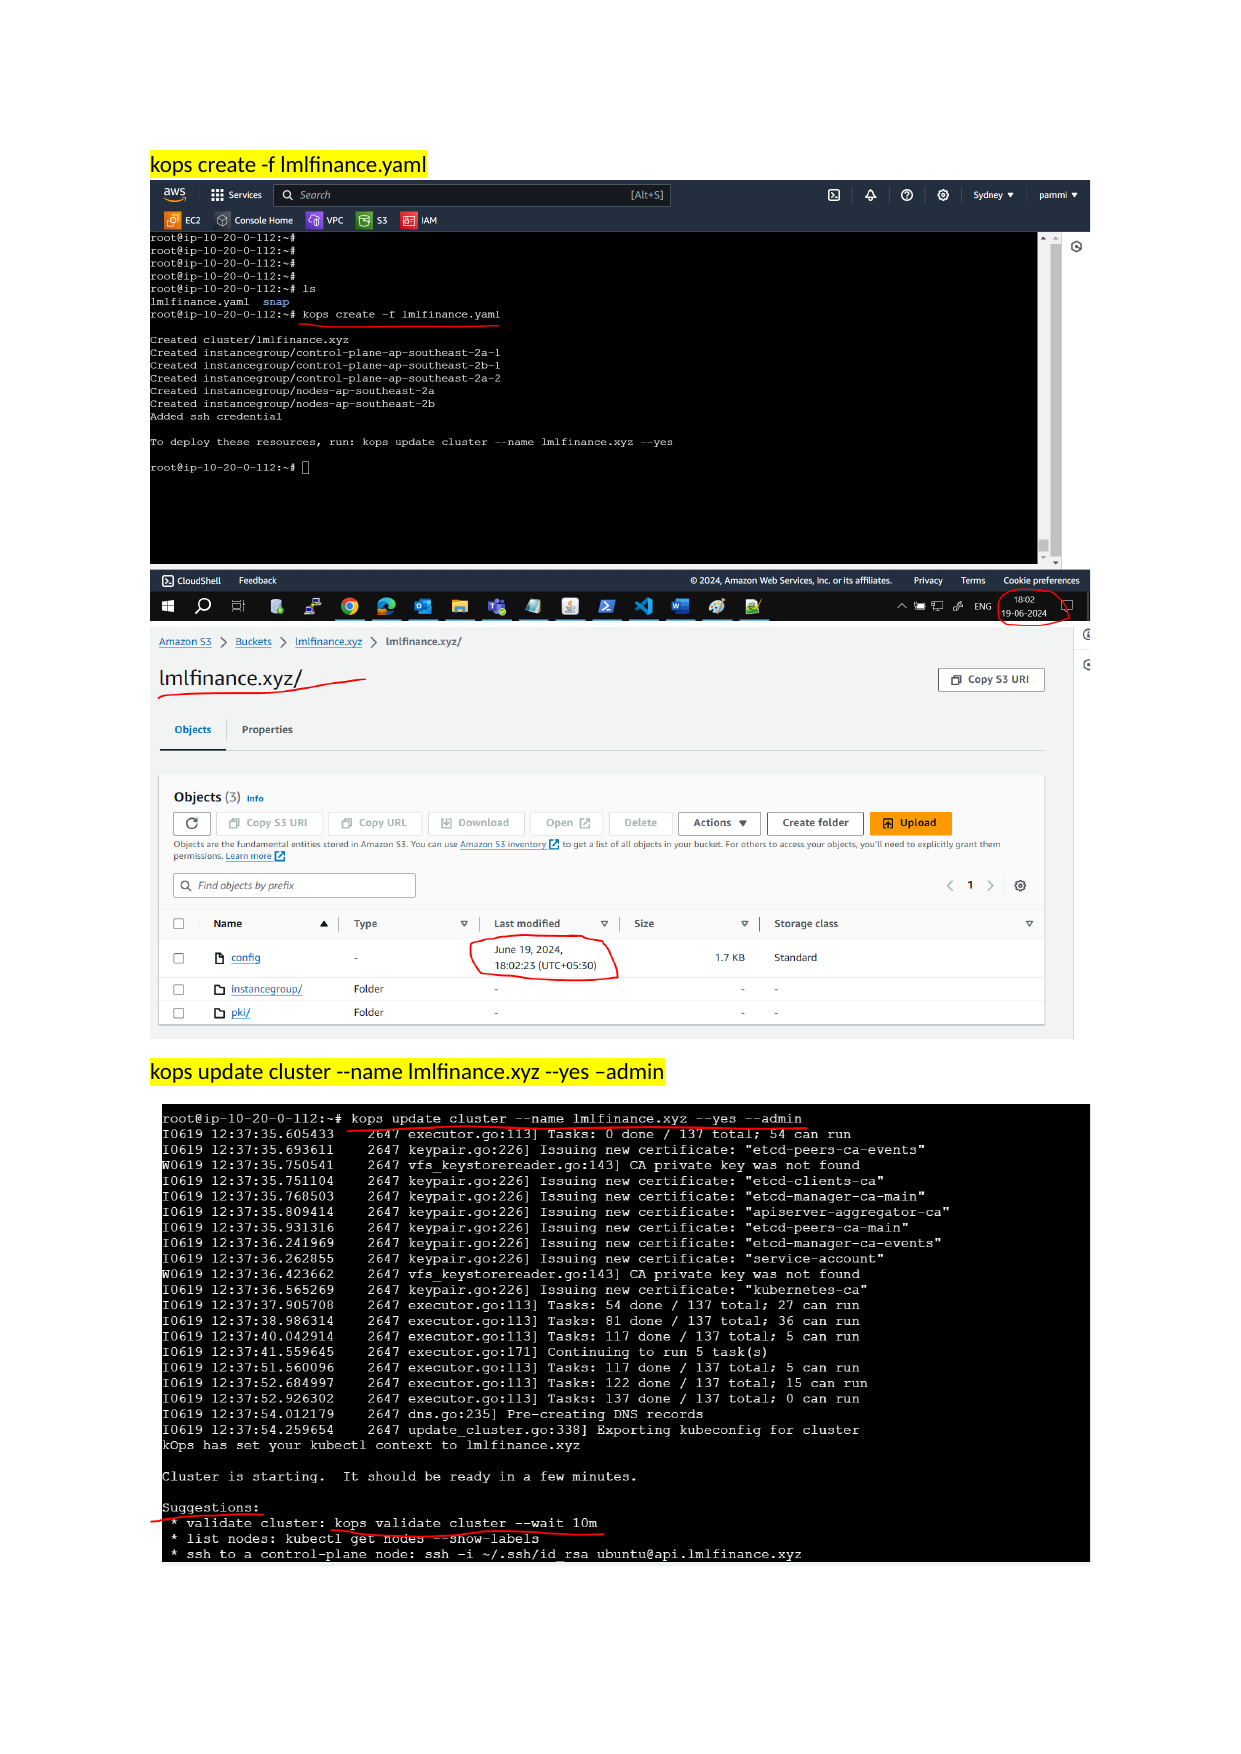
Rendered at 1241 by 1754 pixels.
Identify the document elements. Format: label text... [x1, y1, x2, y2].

picture [150, 1104, 1091, 1566]
picture [150, 180, 1091, 626]
picture [150, 627, 1091, 1039]
text kops update cluster --name lmlfinance.xyz --yes –admin [150, 1057, 1090, 1086]
text kops create -f lmlfinance.yaml [150, 150, 1090, 180]
